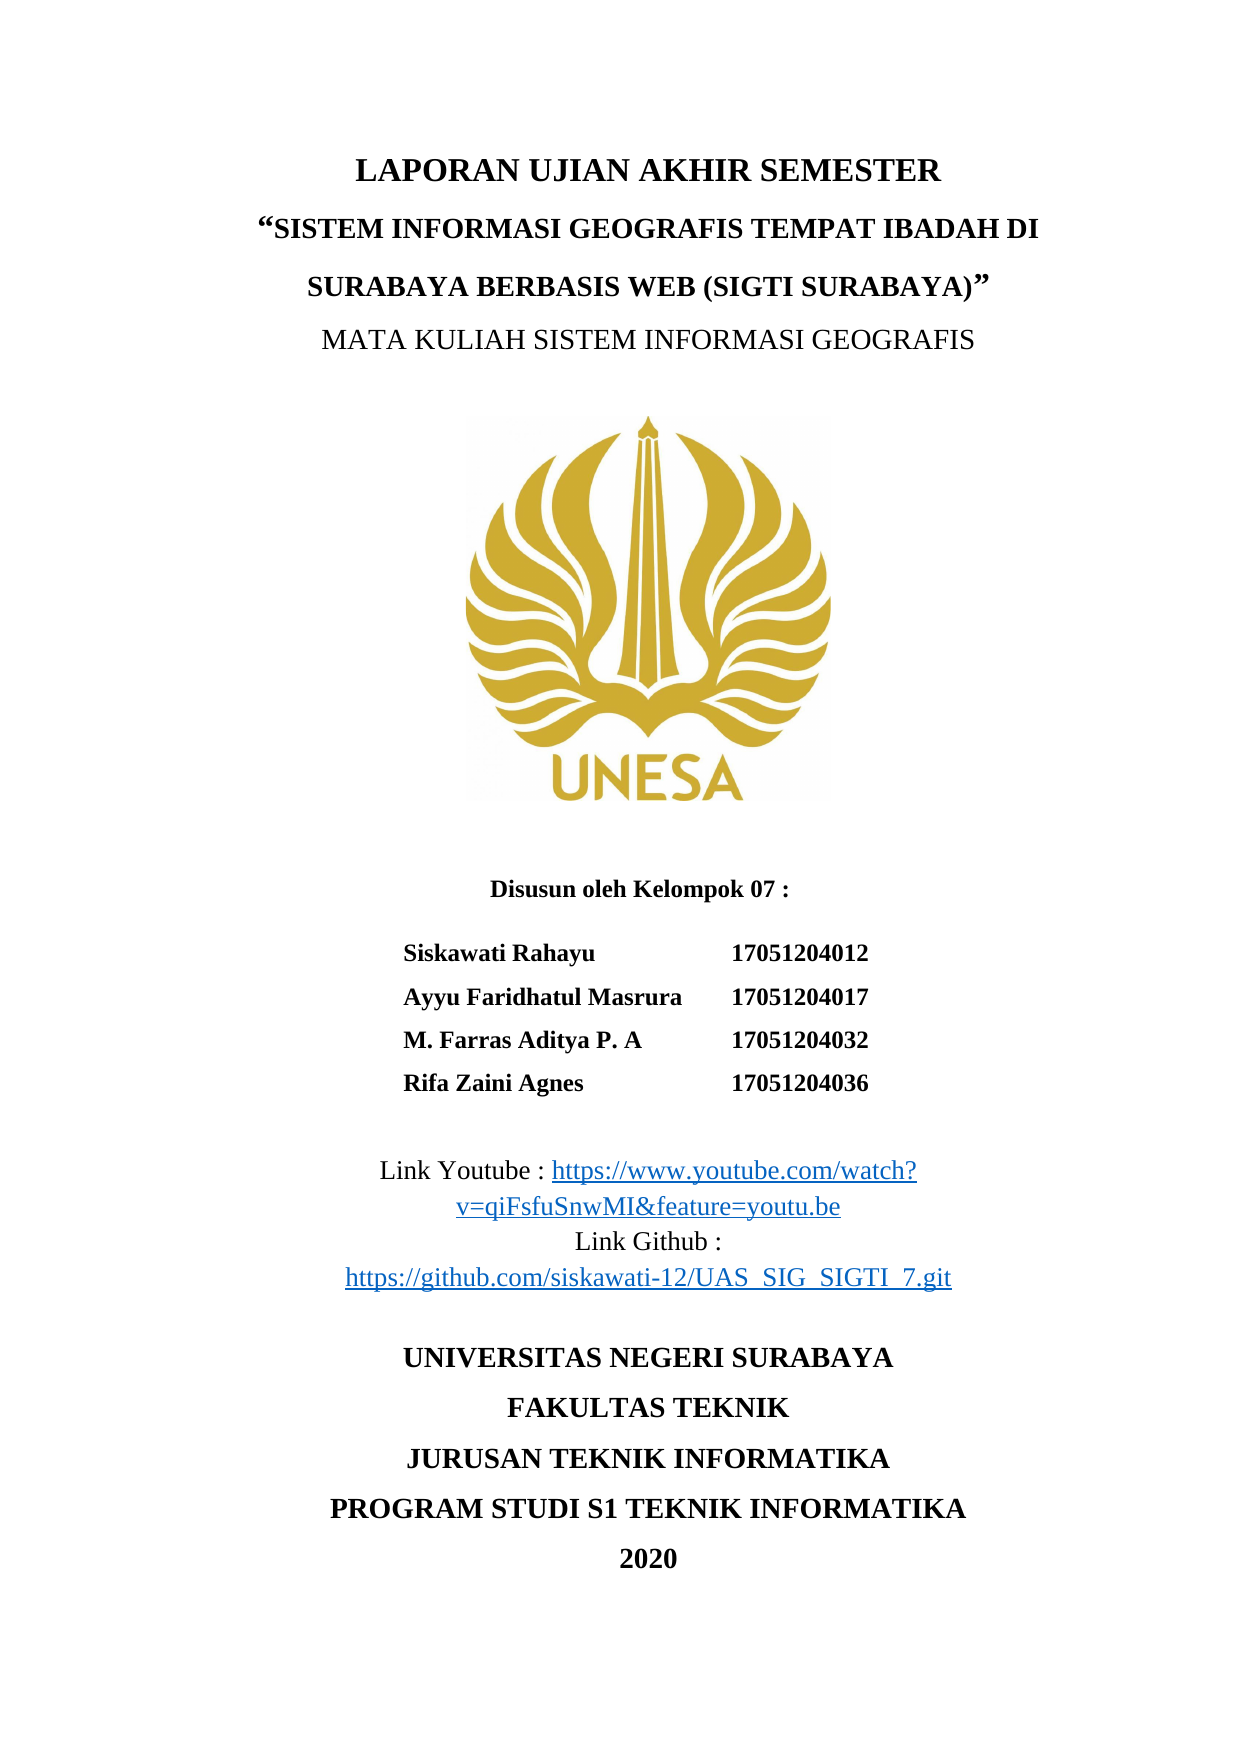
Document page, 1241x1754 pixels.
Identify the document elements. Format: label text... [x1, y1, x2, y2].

text Disusun oleh Kelompok 07 : [206, 874, 1073, 903]
text FAKULTAS TEKNIK [206, 1390, 1090, 1424]
text Link Github : [206, 1226, 1090, 1257]
text https://github.com/siskawati-12/UAS_SIG_SIGTI_7.git [206, 1261, 1090, 1292]
text MATA KULIAH SISTEM INFORMASI GEOGRAFIS [206, 322, 1090, 356]
text Ayyu Faridhatul Masrura 17051204017 [403, 982, 1090, 1010]
text Siskawati Rahayu 17051204012 [403, 938, 1090, 967]
text M. Farras Aditya P. A 17051204032 [403, 1025, 1090, 1053]
text PROGRAM STUDI S1 TEKNIK INFORMATIKA [206, 1491, 1090, 1524]
text Rifa Zaini Agnes 17051204036 [403, 1068, 1090, 1097]
text 2020 [206, 1541, 1090, 1575]
text “SISTEM INFORMASI GEOGRAFIS TEMPAT IBADAH DI SURABAYA BERBASIS WEB (SIGTI SURABAYA)” [206, 207, 1090, 303]
picture [465, 416, 831, 801]
text JURUSAN TEKNIK INFORMATIKA [206, 1441, 1090, 1474]
text UNIVERSITAS NEGERI SURABAYA [206, 1340, 1090, 1374]
text Link Youtube : https://www.youtube.com/watch?v=qiFsfuSnwMI&feature=youtu.be [206, 1154, 1090, 1221]
text LAPORAN UJIAN AKHIR SEMESTER [206, 150, 1090, 188]
